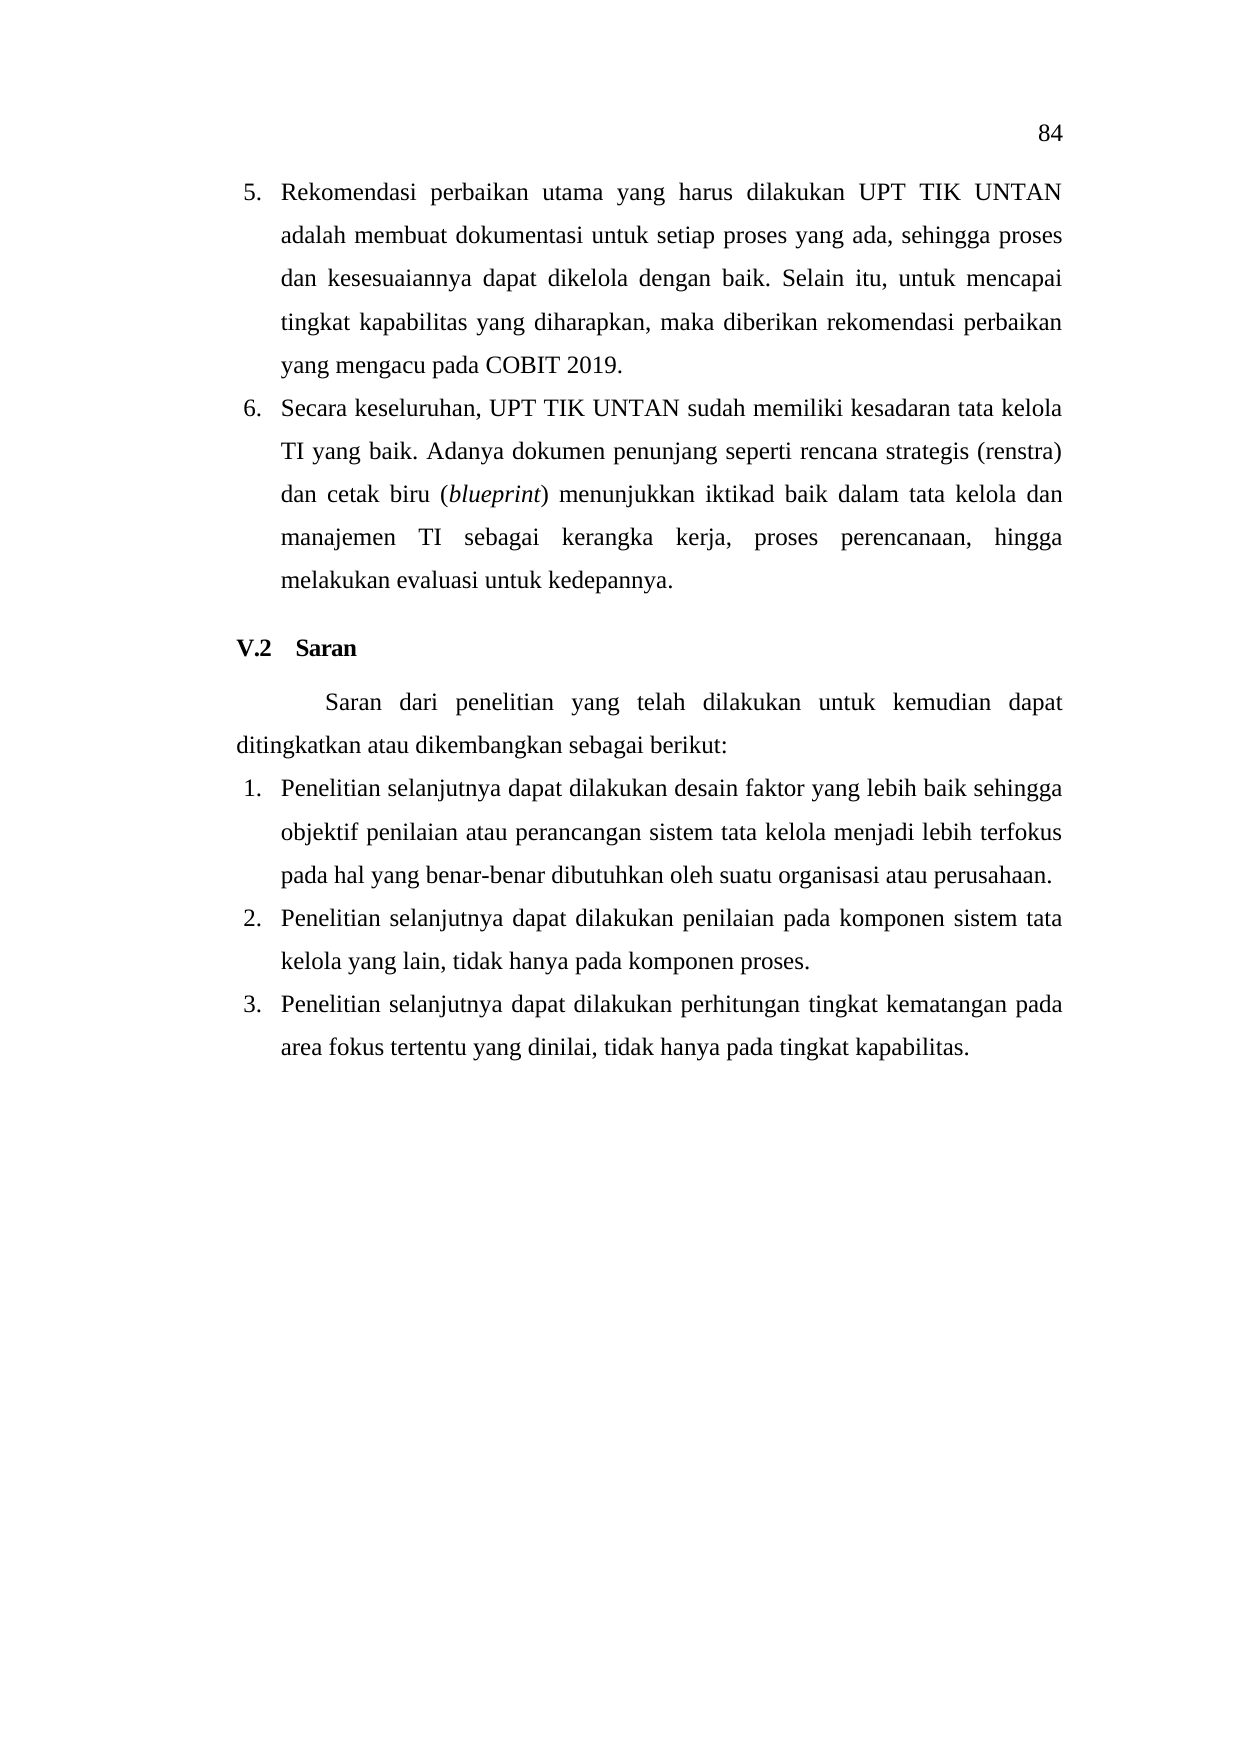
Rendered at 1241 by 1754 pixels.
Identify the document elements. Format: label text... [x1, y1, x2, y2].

list Penelitian selanjutnya dapat dilakukan desain faktor yang lebih baik sehingga objektif penilaian atau perancangan sistem tata kelola menjadi lebih terfokus pada hal yang benar-benar dibutuhkan oleh suatu organisasi atau perusahaan. [243, 773, 1063, 888]
text Saran dari penelitian yang telah dilakukan untuk kemudian dapat ditingkatkan atau dikembangkan sebagai berikut: [236, 687, 1063, 759]
list Penelitian selanjutnya dapat dilakukan penilaian pada komponen sistem tata kelola yang lain, tidak hanya pada komponen proses. [243, 903, 1063, 975]
list Rekomendasi perbaikan utama yang harus dilakukan UPT TIK UNTAN adalah membuat dokumentasi untuk setiap proses yang ada, sehingga proses dan kesesuaiannya dapat dikelola dengan baik. Selain itu, untuk mencapai tingkat kapabilitas yang diharapkan, maka diberikan rekomendasi perbaikan yang mengacu pada COBIT 2019. [243, 177, 1063, 378]
list Secara keseluruhan, UPT TIK UNTAN sudah memiliki kesadaran tata kelola TI yang baik. Adanya dokumen penunjang seperti rencana strategis (renstra) dan cetak biru (blueprint) menunjukkan iktikad baik dalam tata kelola dan manajemen TI sebagai kerangka kerja, proses perencanaan, hingga melakukan evaluasi untuk kedepannya. [243, 393, 1063, 594]
list Penelitian selanjutnya dapat dilakukan perhitungan tingkat kematangan pada area fokus tertentu yang dinilai, tidak hanya pada tingkat kapabilitas. [243, 989, 1063, 1061]
subtitle Saran [236, 633, 1063, 662]
